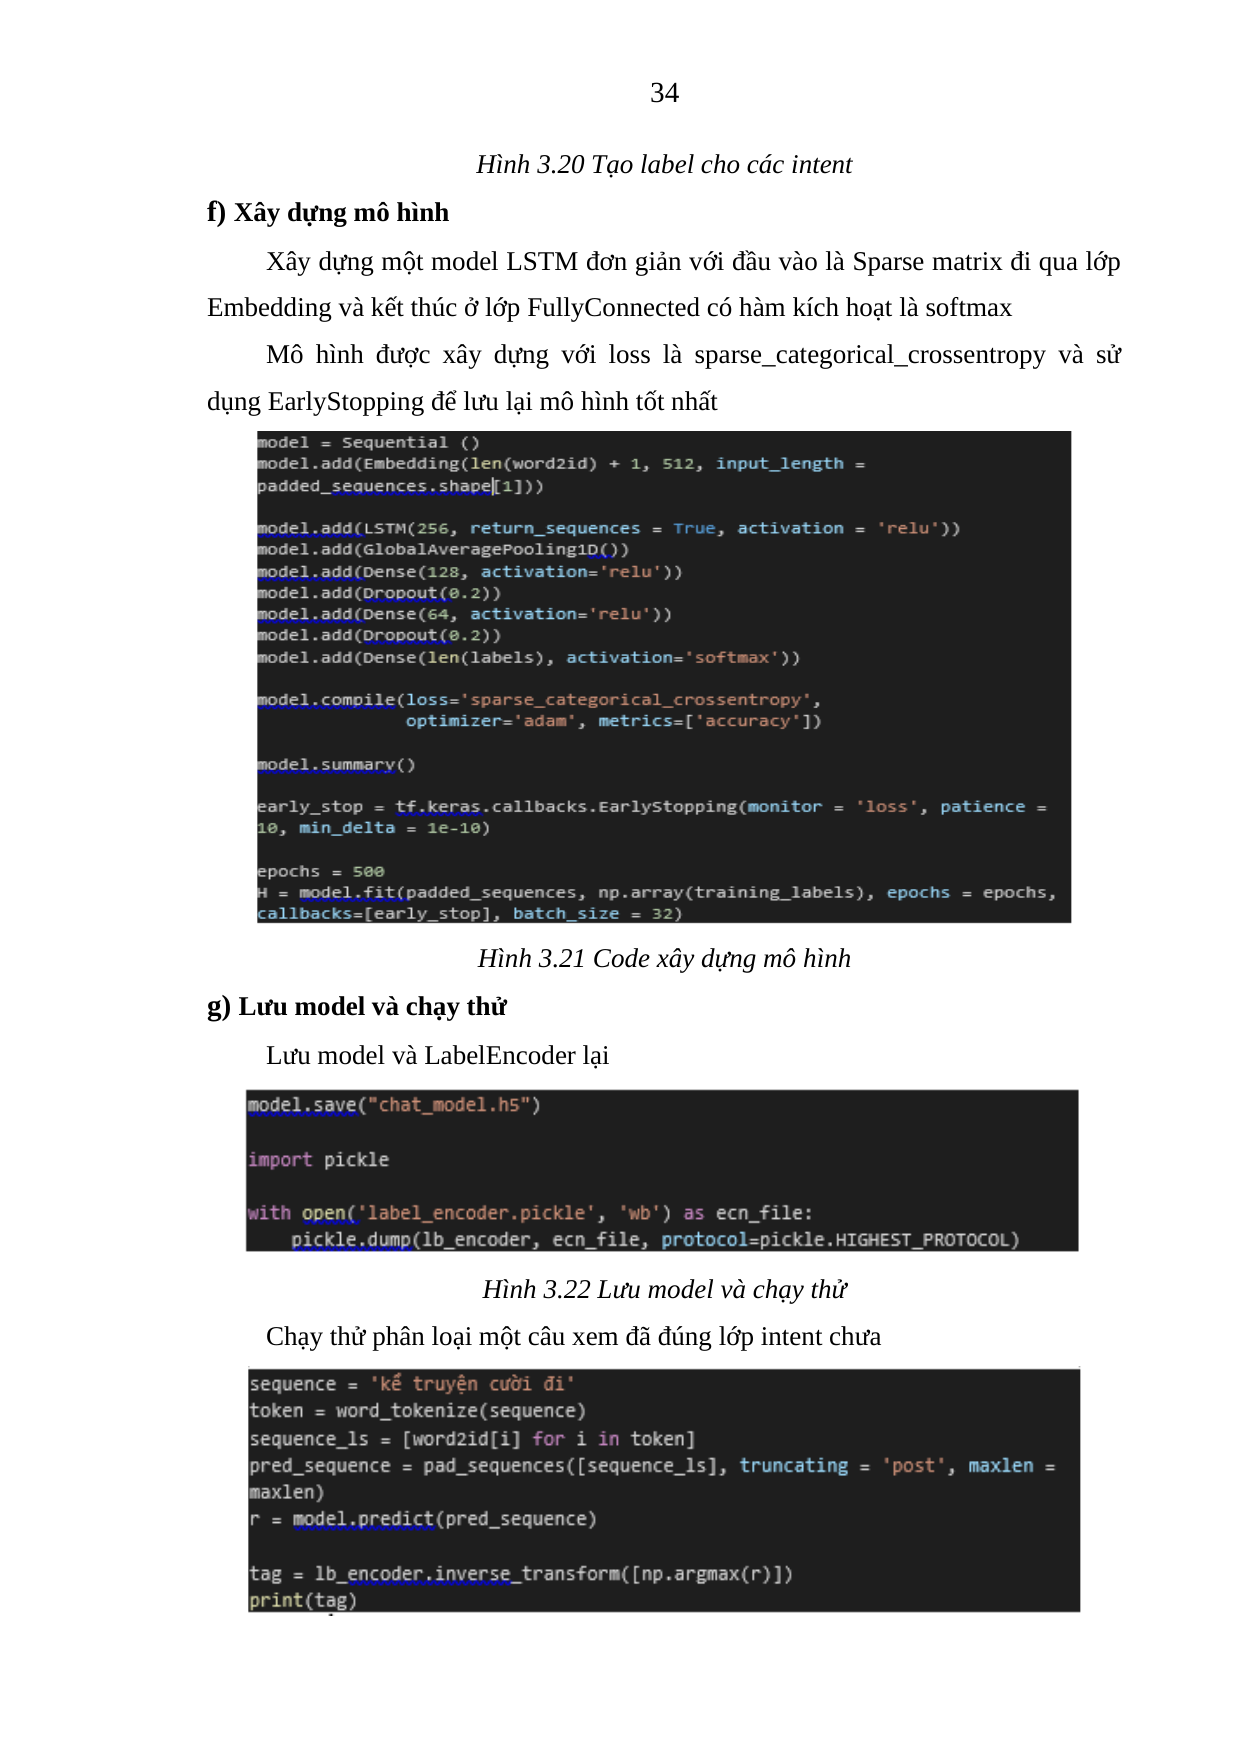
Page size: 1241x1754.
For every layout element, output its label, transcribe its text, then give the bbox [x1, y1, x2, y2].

subtitle Lưu model và chạy thử [207, 988, 1122, 1022]
subtitle Xây dựng mô hình [207, 194, 1122, 228]
text Xây dựng một model LSTM đơn giản với đầu vào là Sparse matrix đi qua lớp Embedding và kết thúc ở lớp FullyConnected có hàm kích hoạt là softmax [207, 245, 1122, 322]
picture [243, 1085, 1086, 1257]
picture [257, 431, 1072, 926]
picture [248, 1366, 1081, 1616]
text Mô hình được xây dựng với loss là sparse_categorical_crossentropy và sử dụng EarlyStopping để lưu lại mô hình tốt nhất [207, 338, 1122, 416]
text Chạy thử phân loại một câu xem đã đúng lớp intent chưa [207, 1320, 1122, 1351]
text Lưu model và LabelEncoder lại [207, 1039, 1122, 1070]
